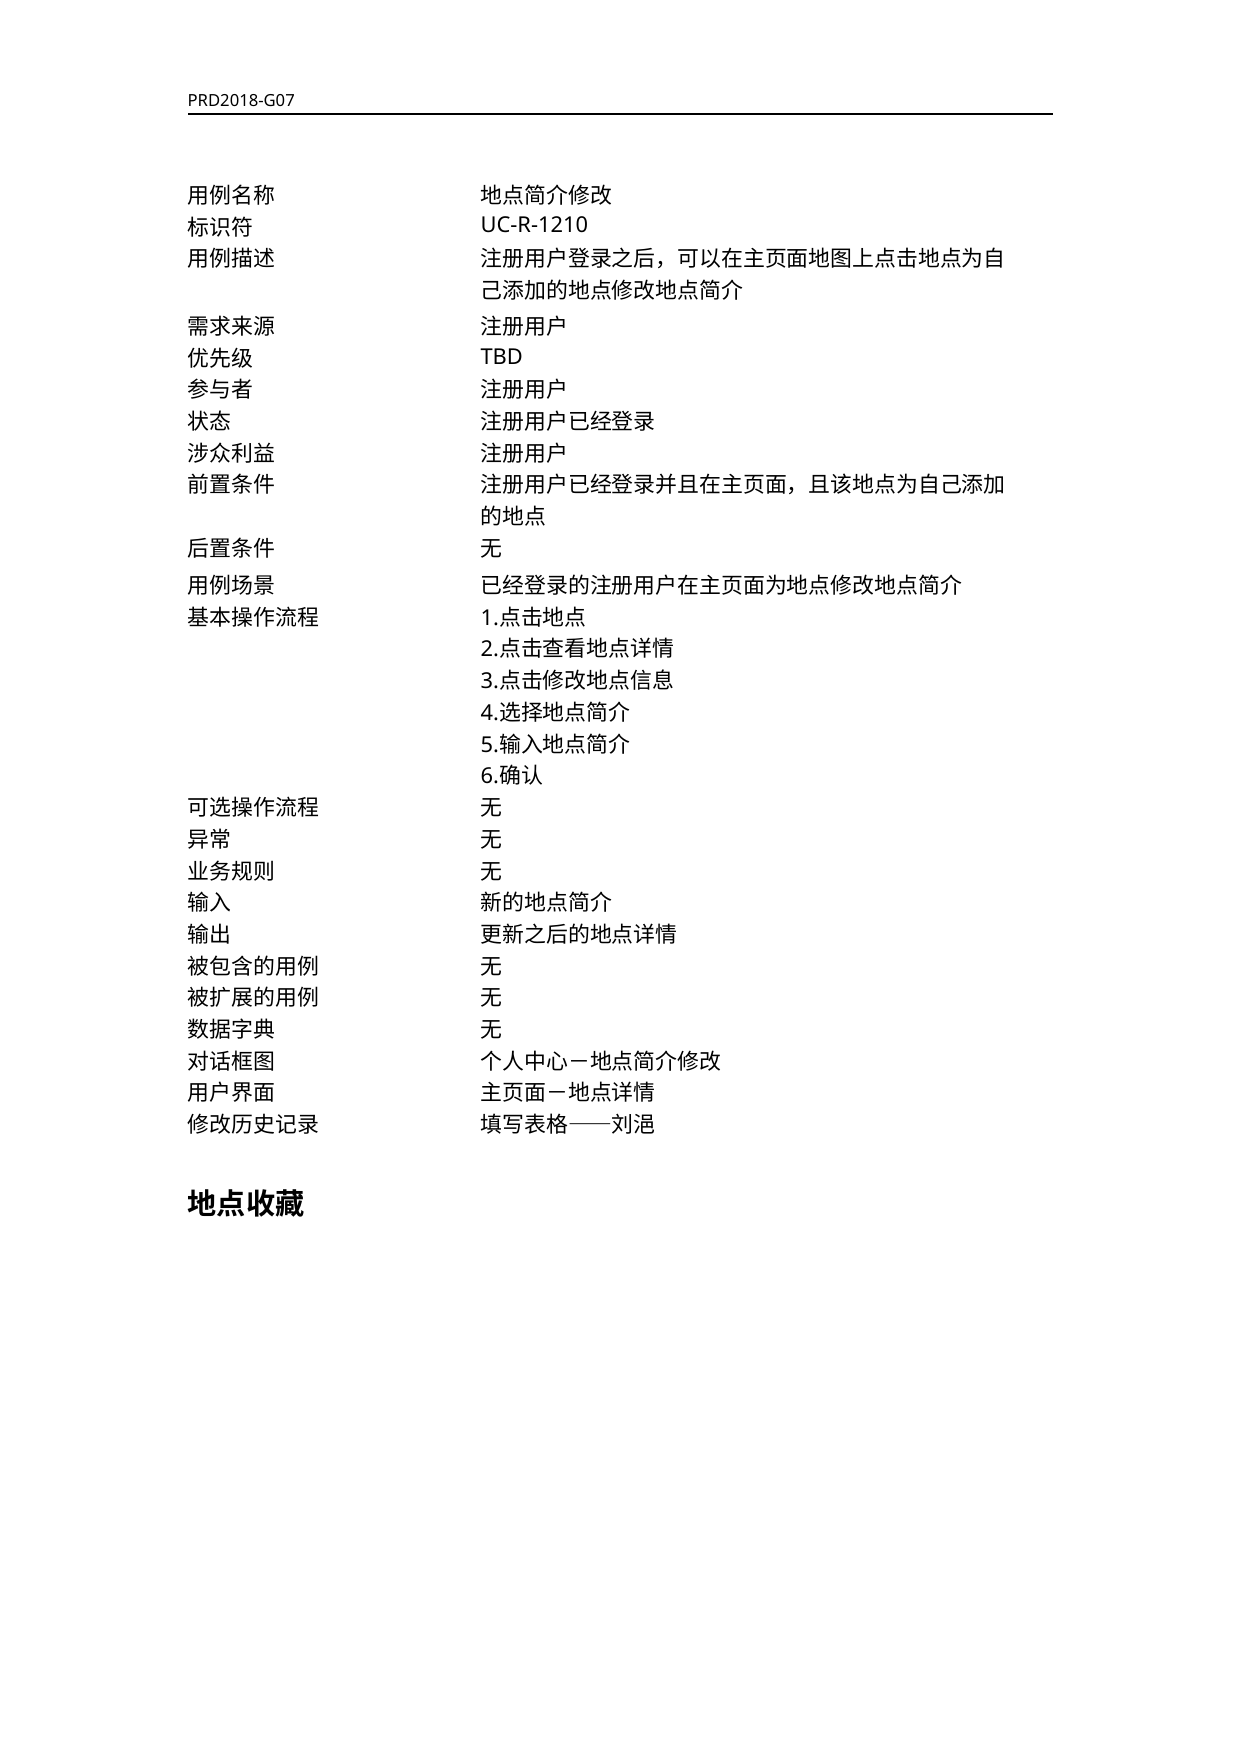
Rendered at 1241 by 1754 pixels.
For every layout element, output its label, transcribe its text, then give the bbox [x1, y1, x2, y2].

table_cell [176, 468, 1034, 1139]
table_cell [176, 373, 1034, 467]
text 地点收藏 [187, 162, 1053, 1234]
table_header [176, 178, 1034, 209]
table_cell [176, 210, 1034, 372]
